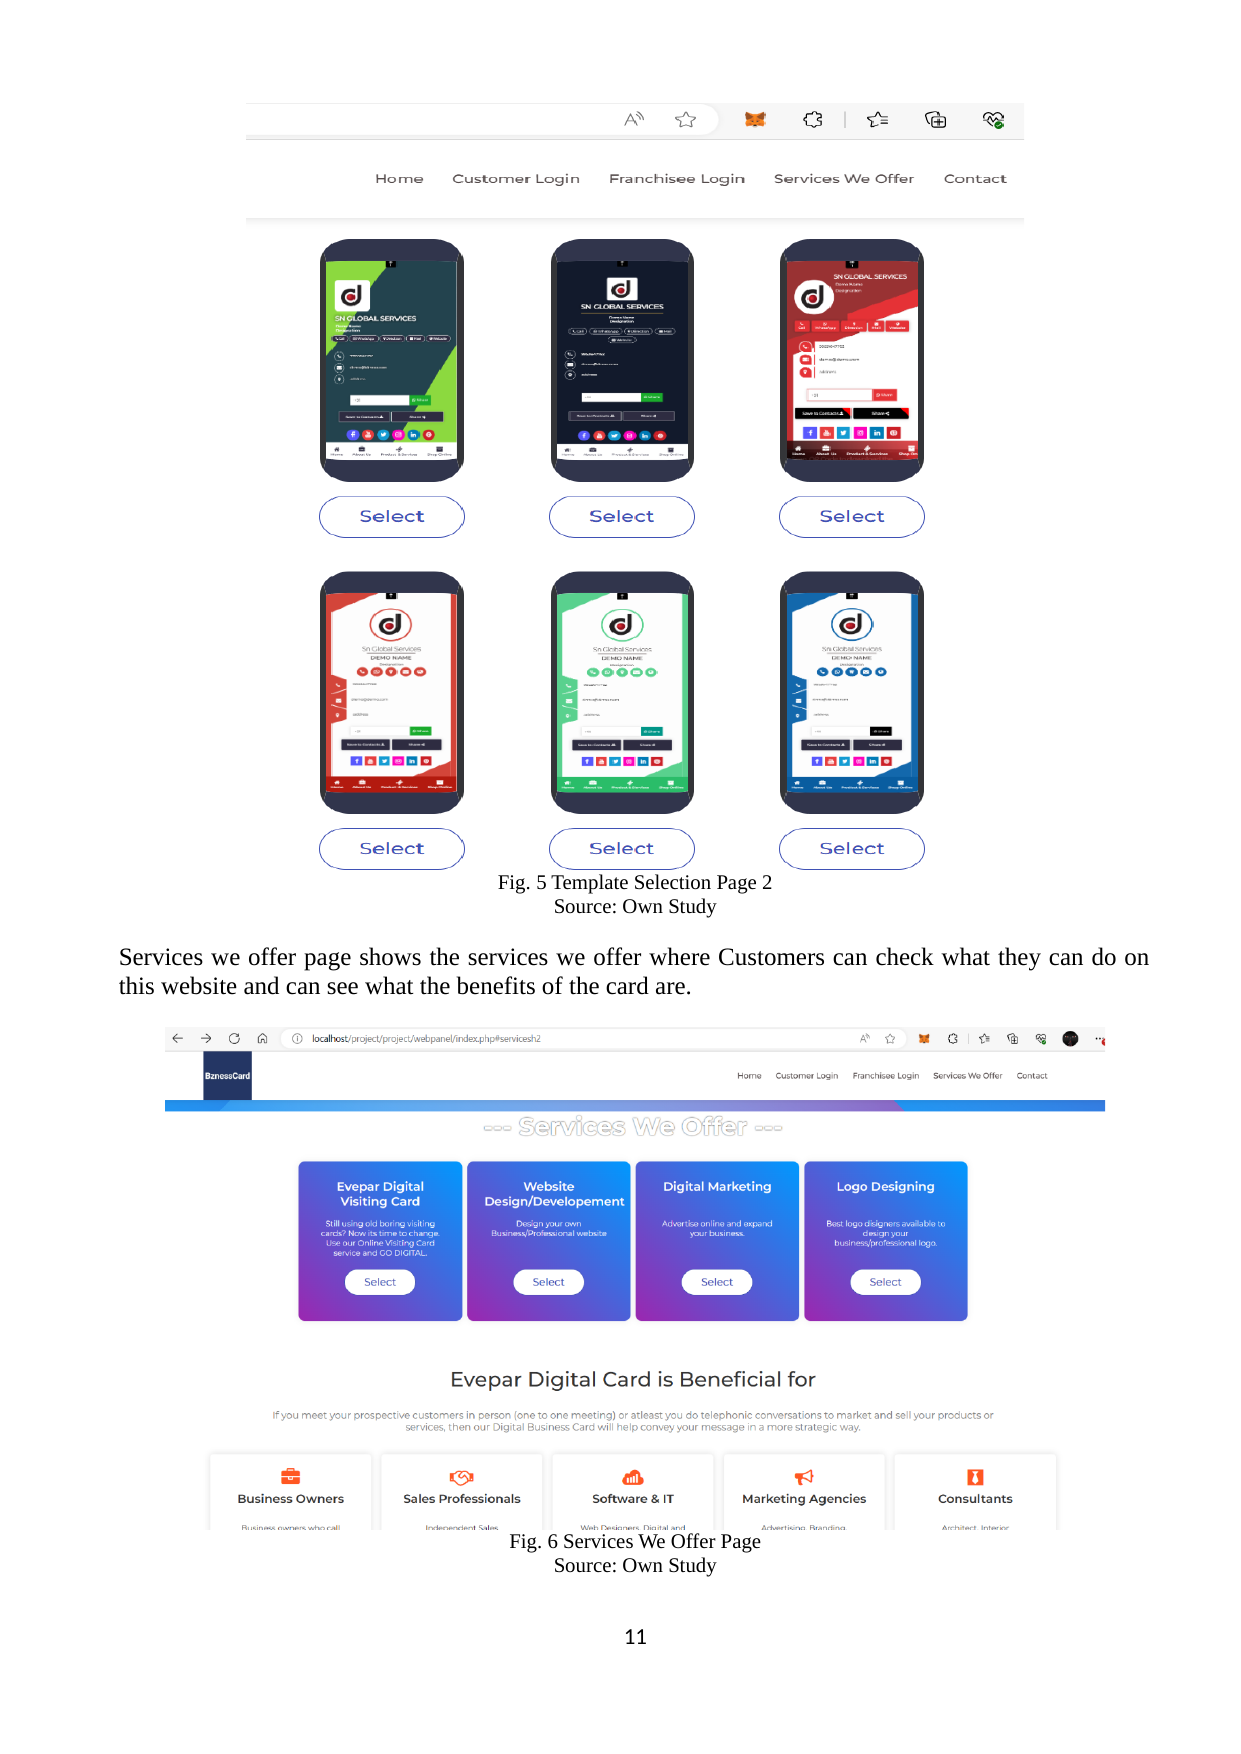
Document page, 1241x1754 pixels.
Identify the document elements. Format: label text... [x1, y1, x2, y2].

text Fig. 5 Template Selection Page 2 [118, 870, 1152, 894]
text Source: Own Study [118, 894, 1152, 918]
text Fig. 6 Services We Offer Page [118, 1529, 1152, 1553]
text Source: Own Study [118, 1553, 1152, 1577]
picture [246, 103, 1025, 870]
picture [165, 1027, 1106, 1530]
text Services we offer page shows the services we offer where Customers can check what they can do on this website and can see what the benefits of the card are. [118, 942, 1152, 999]
